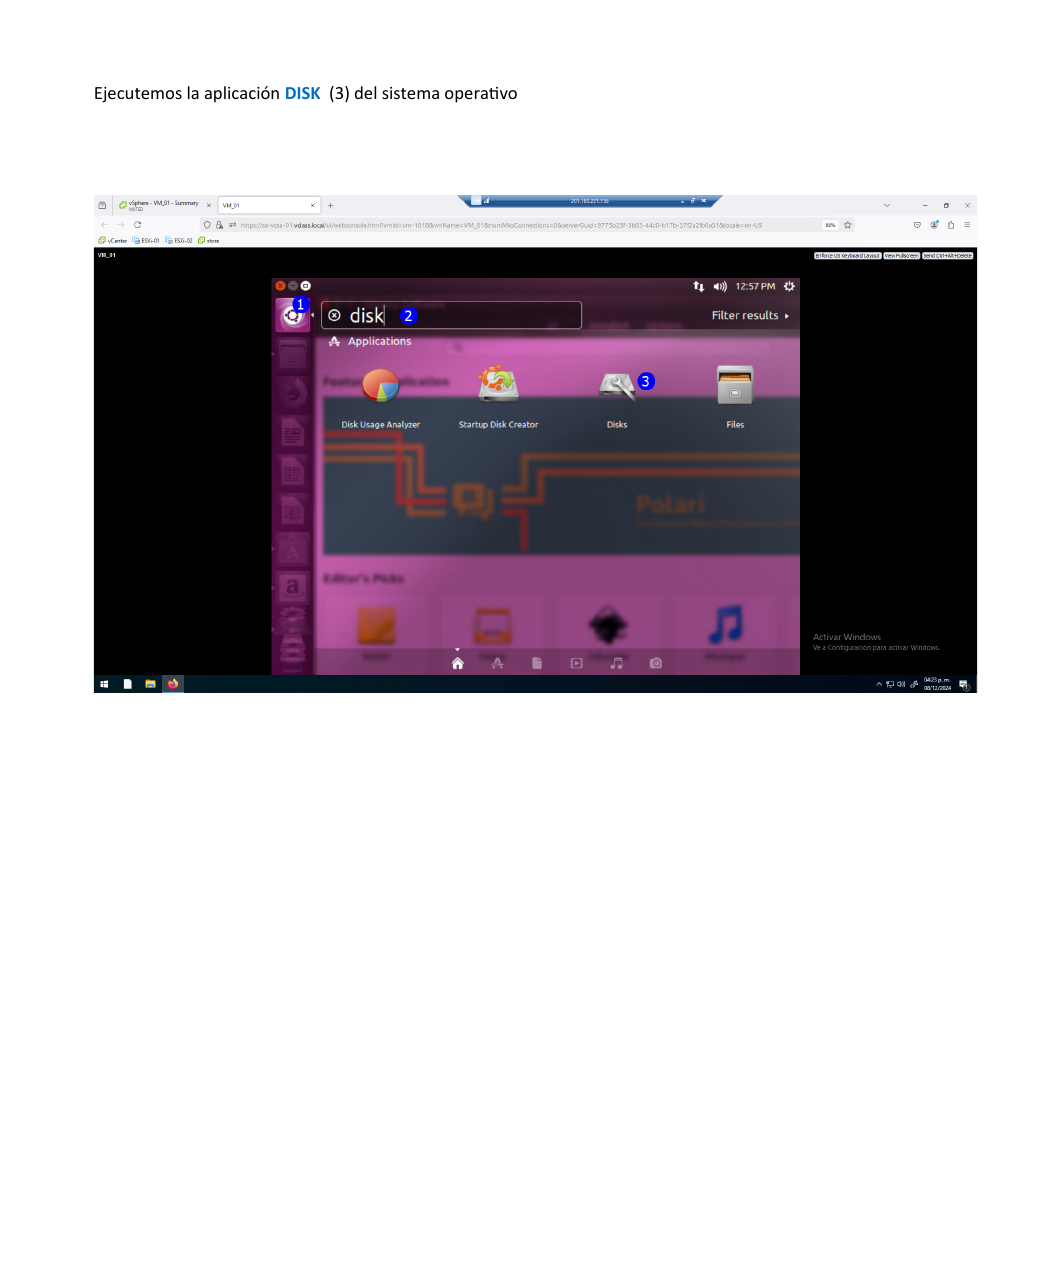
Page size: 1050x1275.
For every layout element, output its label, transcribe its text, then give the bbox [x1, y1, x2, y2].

text Ejecutemos la aplicación DISK (3) del sistema operativo [94, 81, 977, 104]
picture [93, 195, 978, 693]
